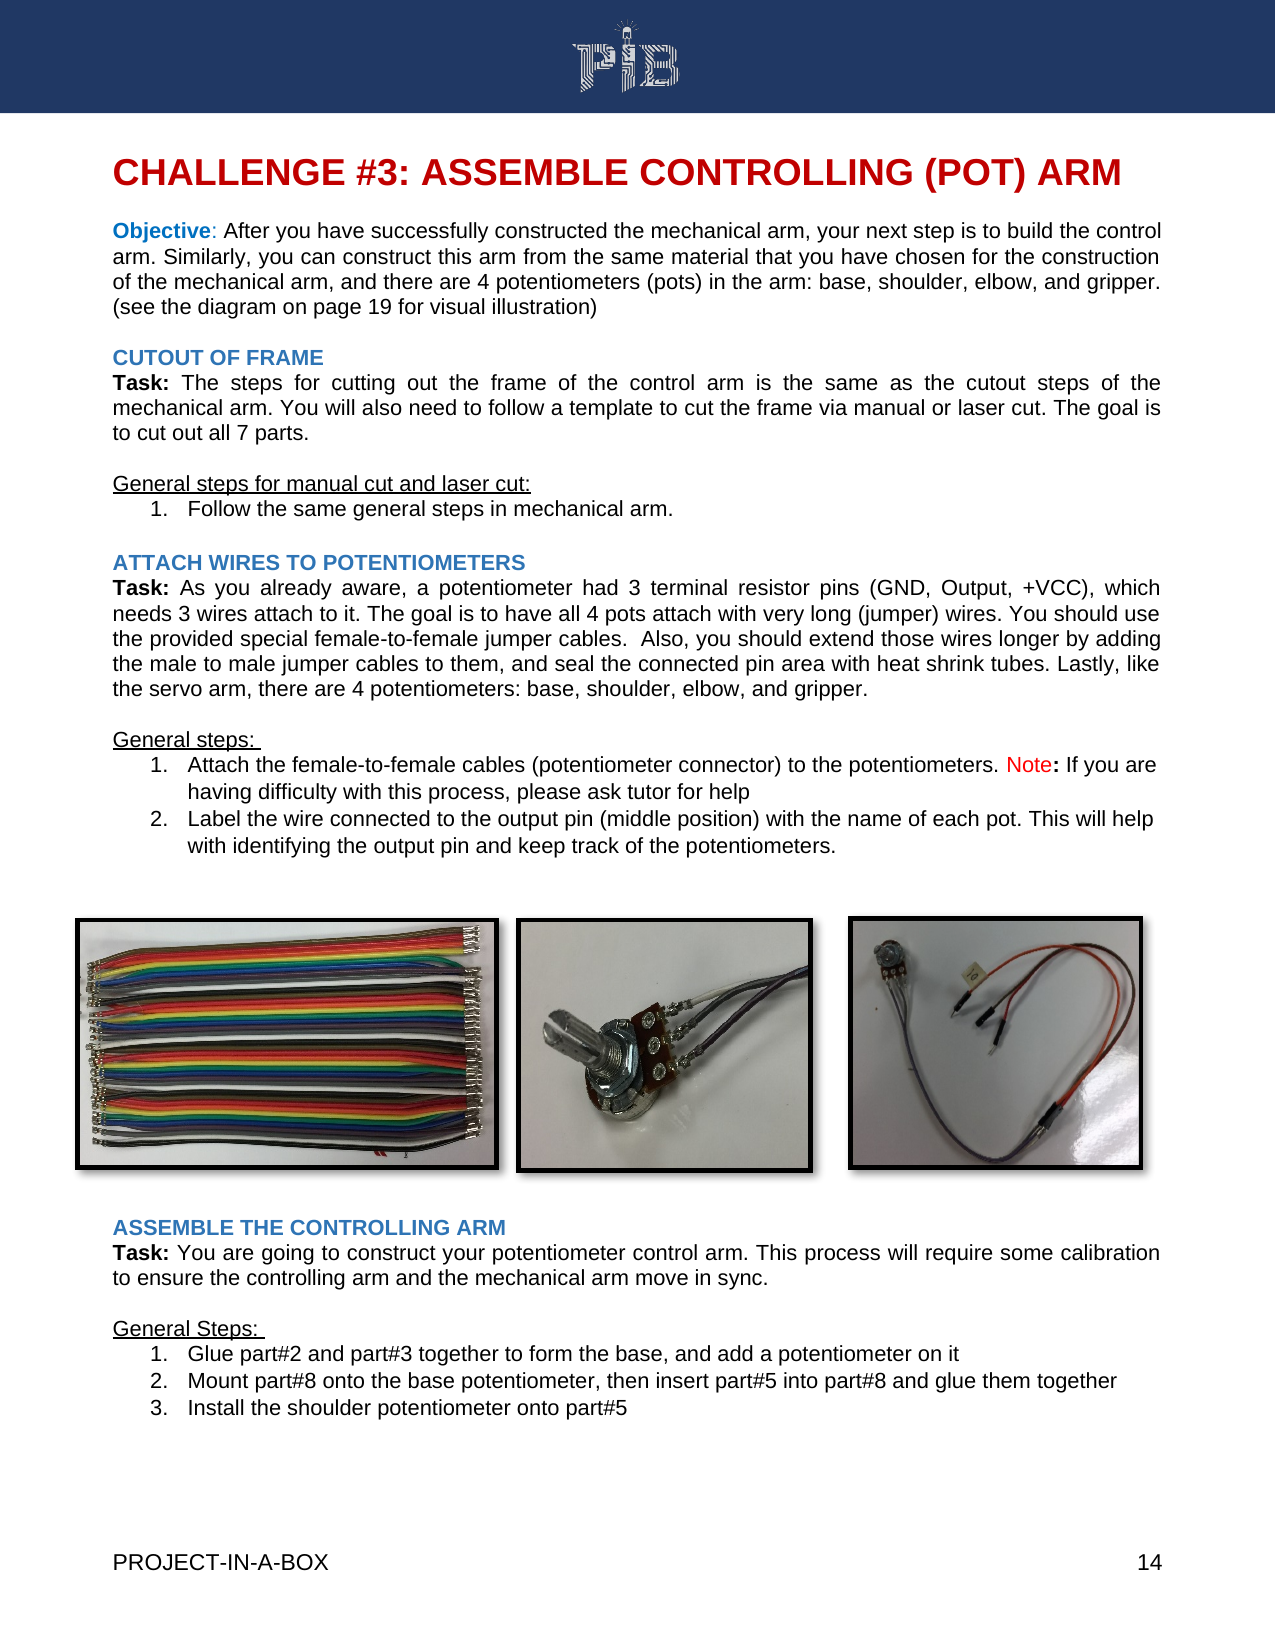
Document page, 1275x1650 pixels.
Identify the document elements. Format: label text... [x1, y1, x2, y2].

text Task: As you already aware, a potentiometer had 3 terminal resistor pins (GND, Output, +VCC), which needs 3 wires attach to it. The goal is to have all 4 pots attach with very long (jumper) wires. You should use the provided special female-to-female jumper cables. Also, you should extend those wires longer by adding the male to male jumper cables to them, and seal the connected pin area with heat shrink tubes. Lastly, like the servo arm, there are 4 potentiometers: base, shoulder, elbow, and gripper. [112, 575, 1162, 701]
list Install the shoulder potentiometer onto part#5 [150, 1395, 1162, 1420]
text ATTACH WIRES TO POTENTIOMETERS [112, 550, 1162, 575]
text ASSEMBLE THE CONTROLLING ARM [112, 1215, 1162, 1240]
text Objective: After you have successfully constructed the mechanical arm, your next step is to build the control arm. Similarly, you can construct this arm from the same material that you have chosen for the construction of the mechanical arm, and there are 4 potentiometers (pots) in the arm: base, shoulder, elbow, and gripper. (see the diagram on page 19 for visual illustration) [112, 218, 1162, 319]
text CHALLENGE #3: ASSEMBLE CONTROLLING (POT) ARM [112, 150, 1162, 193]
list Follow the same general steps in mechanical arm. [150, 496, 1162, 521]
text General steps: [112, 726, 1162, 752]
picture [80, 922, 494, 1165]
list Glue part#2 and part#3 together to form the base, and add a potentiometer on it [150, 1341, 1162, 1366]
picture [571, 19, 680, 93]
text General steps for manual cut and laser cut: [112, 470, 1162, 496]
text CUTOUT OF FRAME [112, 344, 1162, 369]
text Task: The steps for cutting out the frame of the control arm is the same as the cutout steps of the mechanical arm. You will also need to follow a template to cut the frame via manual or laser cut. The goal is to cut out all 7 parts. [112, 369, 1162, 445]
text Task: You are going to construct your potentiometer control arm. This process will require some calibration to ensure the controlling arm and the mechanical arm move in sync. [112, 1240, 1162, 1290]
list Label the wire connected to the output pin (middle position) with the name of each pot. This will help with identifying the output pin and keep track of the potentiometers. [150, 806, 1162, 858]
text General Steps: [112, 1316, 1162, 1341]
picture [853, 921, 1139, 1165]
list Mount part#8 onto the base potentiometer, then insert part#5 into part#8 and glue them together [150, 1368, 1162, 1393]
picture [521, 922, 808, 1168]
list Attach the female-to-female cables (potentiometer connector) to the potentiometers. Note: If you are having difficulty with this process, please ask tutor for help [150, 752, 1162, 804]
